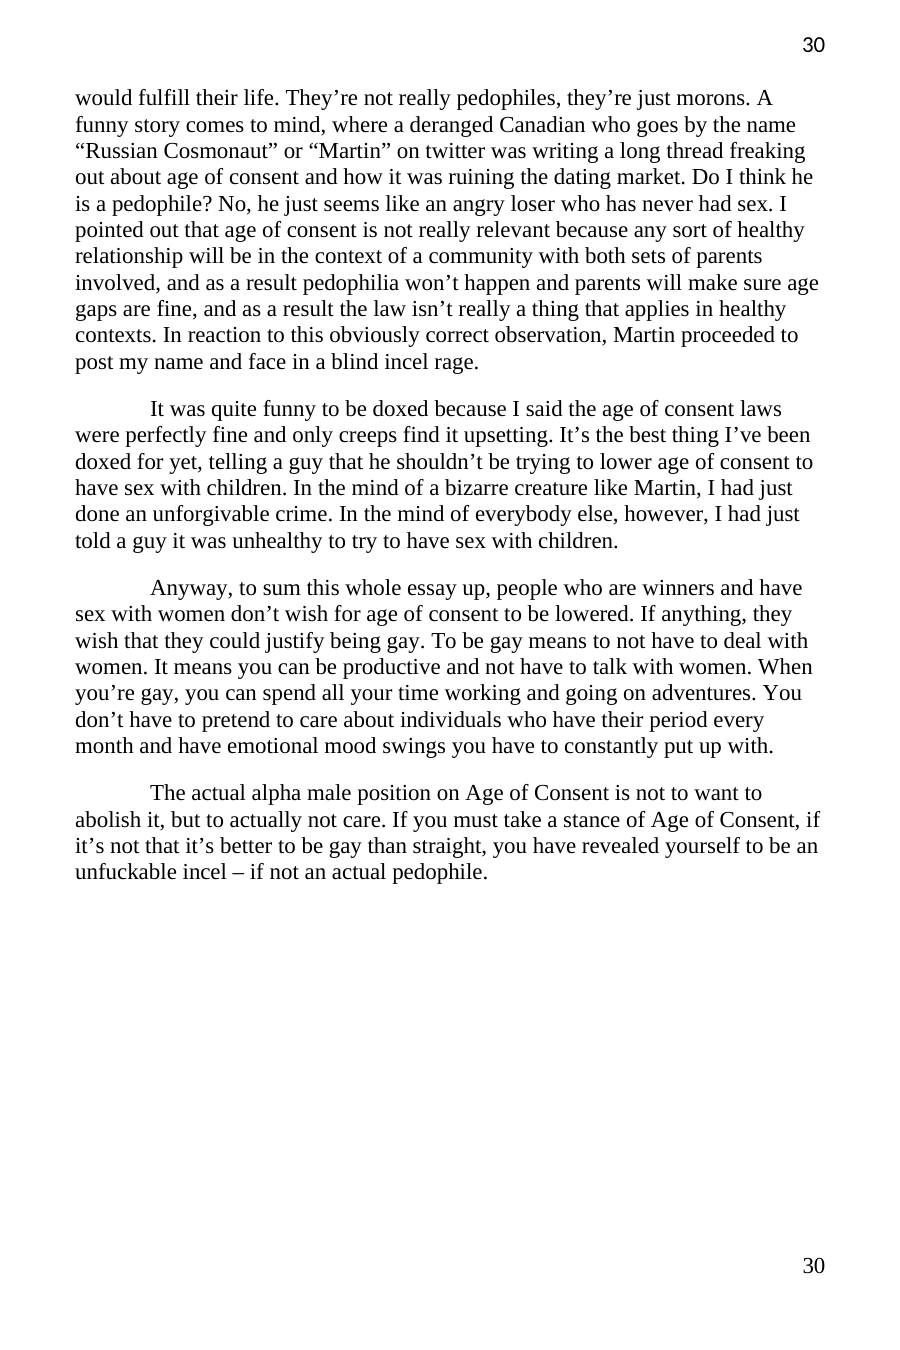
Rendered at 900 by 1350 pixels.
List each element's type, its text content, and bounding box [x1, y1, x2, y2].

text It was quite funny to be doxed because I said the age of consent laws were perfectly fine and only creeps find it upsetting. It’s the best thing I’ve been doxed for yet, telling a guy that he shouldn’t be trying to lower age of consent to have sex with children. In the mind of a bizarre creature like Martin, I had just done an unforgivable crime. In the mind of everybody else, however, I had just told a guy it was unhealthy to try to have sex with children. [75, 395, 825, 553]
text The actual alpha male position on Age of Consent is not to want to abolish it, but to actually not care. If you must take a stance of Age of Consent, if it’s not that it’s better to be gay than straight, you have revealed yourself to be an unfuckable incel – if not an actual pedophile. [75, 779, 825, 885]
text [75, 84, 825, 374]
text Anyway, to sum this whole essay up, people who are winners and have sex with women don’t wish for age of consent to be lowered. If anything, they wish that they could justify being gay. To be gay means to not have to deal with women. It means you can be productive and not have to talk with women. When you’re gay, you can spend all your time working and going on adventures. You don’t have to pretend to care about individuals who have their period every month and have emotional mood swings you have to constantly put up with. [75, 574, 825, 758]
